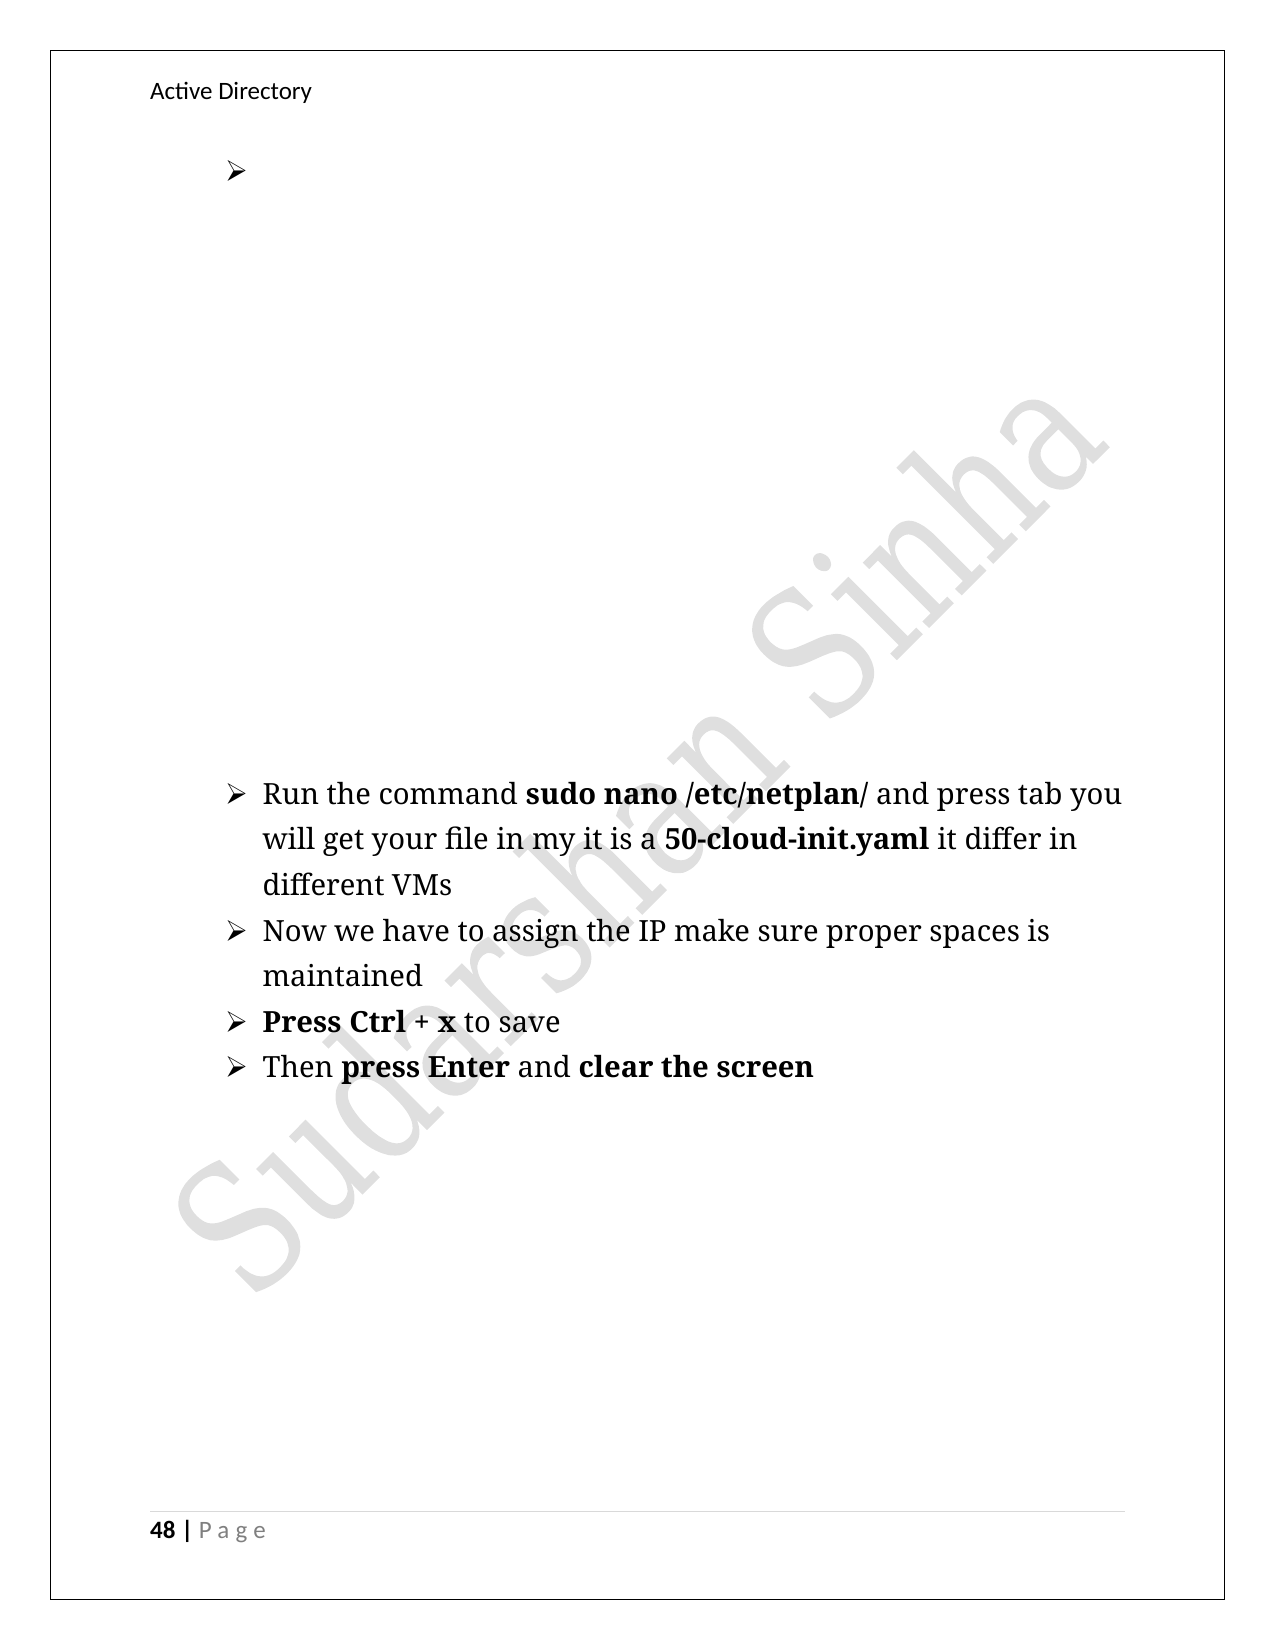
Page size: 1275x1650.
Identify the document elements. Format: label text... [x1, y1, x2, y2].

list Press Ctrl + x to save [225, 1001, 1125, 1041]
list Then press Enter and clear the screen [225, 1047, 1125, 1086]
list Run the command sudo nano /etc/netplan/ and press tab you will get your file in my it is a 50-cloud-init.yaml it differ in different VMs [225, 773, 1125, 904]
list Now we have to assign the IP make sure proper spaces is maintained [225, 910, 1125, 995]
